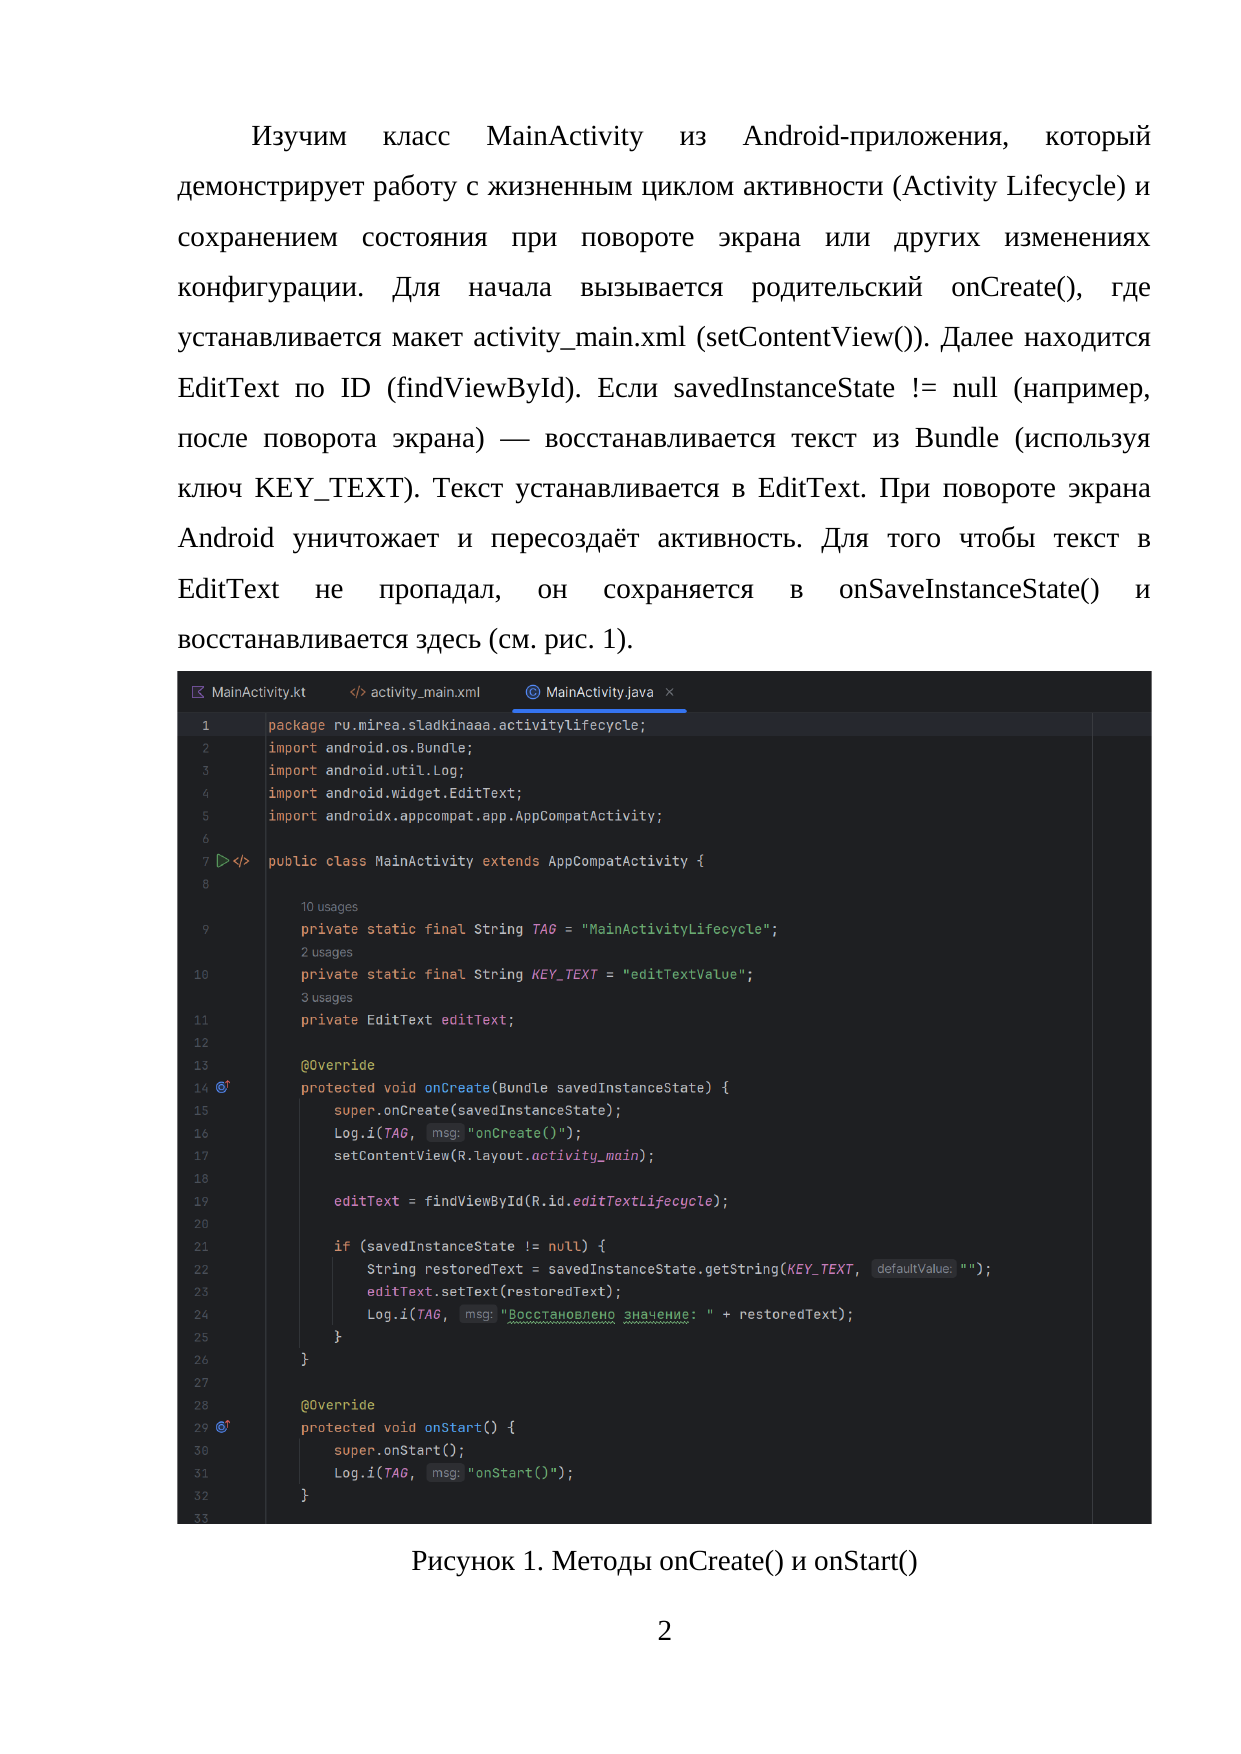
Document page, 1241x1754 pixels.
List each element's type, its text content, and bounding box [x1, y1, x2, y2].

text Рисунок 1. Методы onCreate() и onStart() [177, 1543, 1152, 1577]
picture [177, 671, 1152, 1524]
text Изучим класс MainActivity из Android-приложения, который демонстрирует работу с жизненным циклом активности (Activity Lifecycle) и сохранением состояния при повороте экрана или других изменениях конфигурации. Для начала вызывается родительский onCreate(), где устанавливается макет activity_main.xml (setContentView()). Далее находится EditText по ID (findViewById). Если savedInstanceState != null (например, после поворота экрана) — восстанавливается текст из Bundle (используя ключ KEY_TEXT). Текст устанавливается в EditText. При повороте экрана Android уничтожает и пересоздаёт активность. Для того чтобы текст в EditText не пропадал, он сохраняется в onSaveInstanceState() и восстанавливается здесь (см. рис. 1). [177, 118, 1152, 655]
